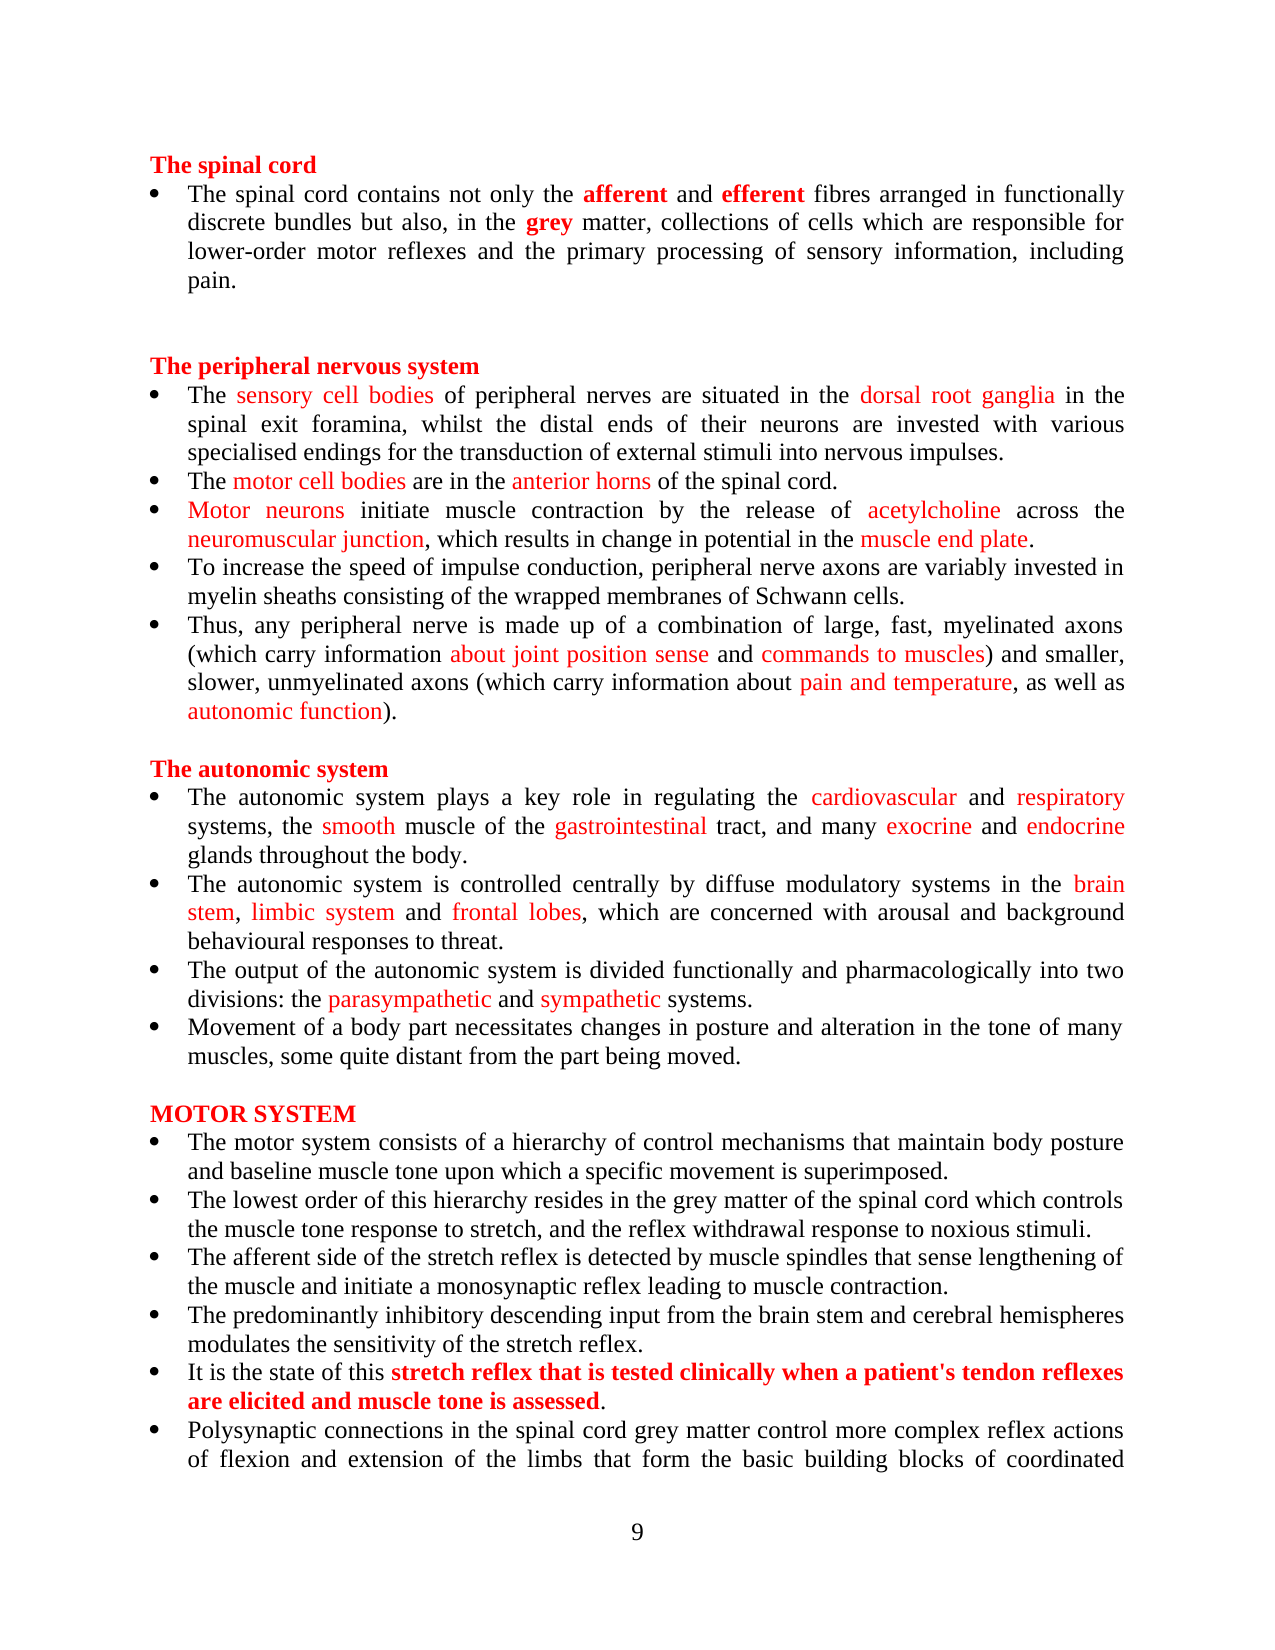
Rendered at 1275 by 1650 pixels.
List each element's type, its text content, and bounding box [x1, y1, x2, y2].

table_header The peripheral nervous system [150, 323, 1125, 380]
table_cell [150, 1013, 1125, 1472]
table_header The autonomic system [150, 754, 1125, 782]
table_header The spinal cord [150, 150, 1125, 179]
table_header The spinal cord contains not only the afferent and efferent fibres arranged in functionally discrete bundles but also, in the grey matter, collections of cells which are responsible for lower-order motor reflexes and the primary processing of sensory information, including pain. [150, 179, 1125, 322]
table_header The autonomic system plays a key role in regulating the cardiovascular and respiratory systems, the smooth muscle of the gastrointestinal tract, and many exocrine and endocrine glands throughout the body. The autonomic system is controlled centrally by diffuse modulatory systems in the brain stem, limbic system and frontal lobes, which are concerned with arousal and background behavioural responses to threat. The output of the autonomic system is divided functionally and pharmacologically into two divisions: the parasympathetic and sympathetic systems. [150, 783, 1125, 1012]
table_header The sensory cell bodies of peripheral nerves are situated in the dorsal root ganglia in the spinal exit foramina, whilst the distal ends of their neurons are invested with various specialised endings for the transduction of external stimuli into nervous impulses. The motor cell bodies are in the anterior horns of the spinal cord. Motor neurons initiate muscle contraction by the release of acetylcholine across the neuromuscular junction, which results in change in potential in the muscle end plate. To increase the speed of impulse conduction, peripheral nerve axons are variably invested in myelin sheaths consisting of the wrapped membranes of Schwann cells. Thus, any peripheral nerve is made up of a combination of large, fast, myelinated axons (which carry information about joint position sense and commands to muscles) and smaller, slower, unmyelinated axons (which carry information about pain and temperature, as well as autonomic function). [150, 380, 1125, 754]
